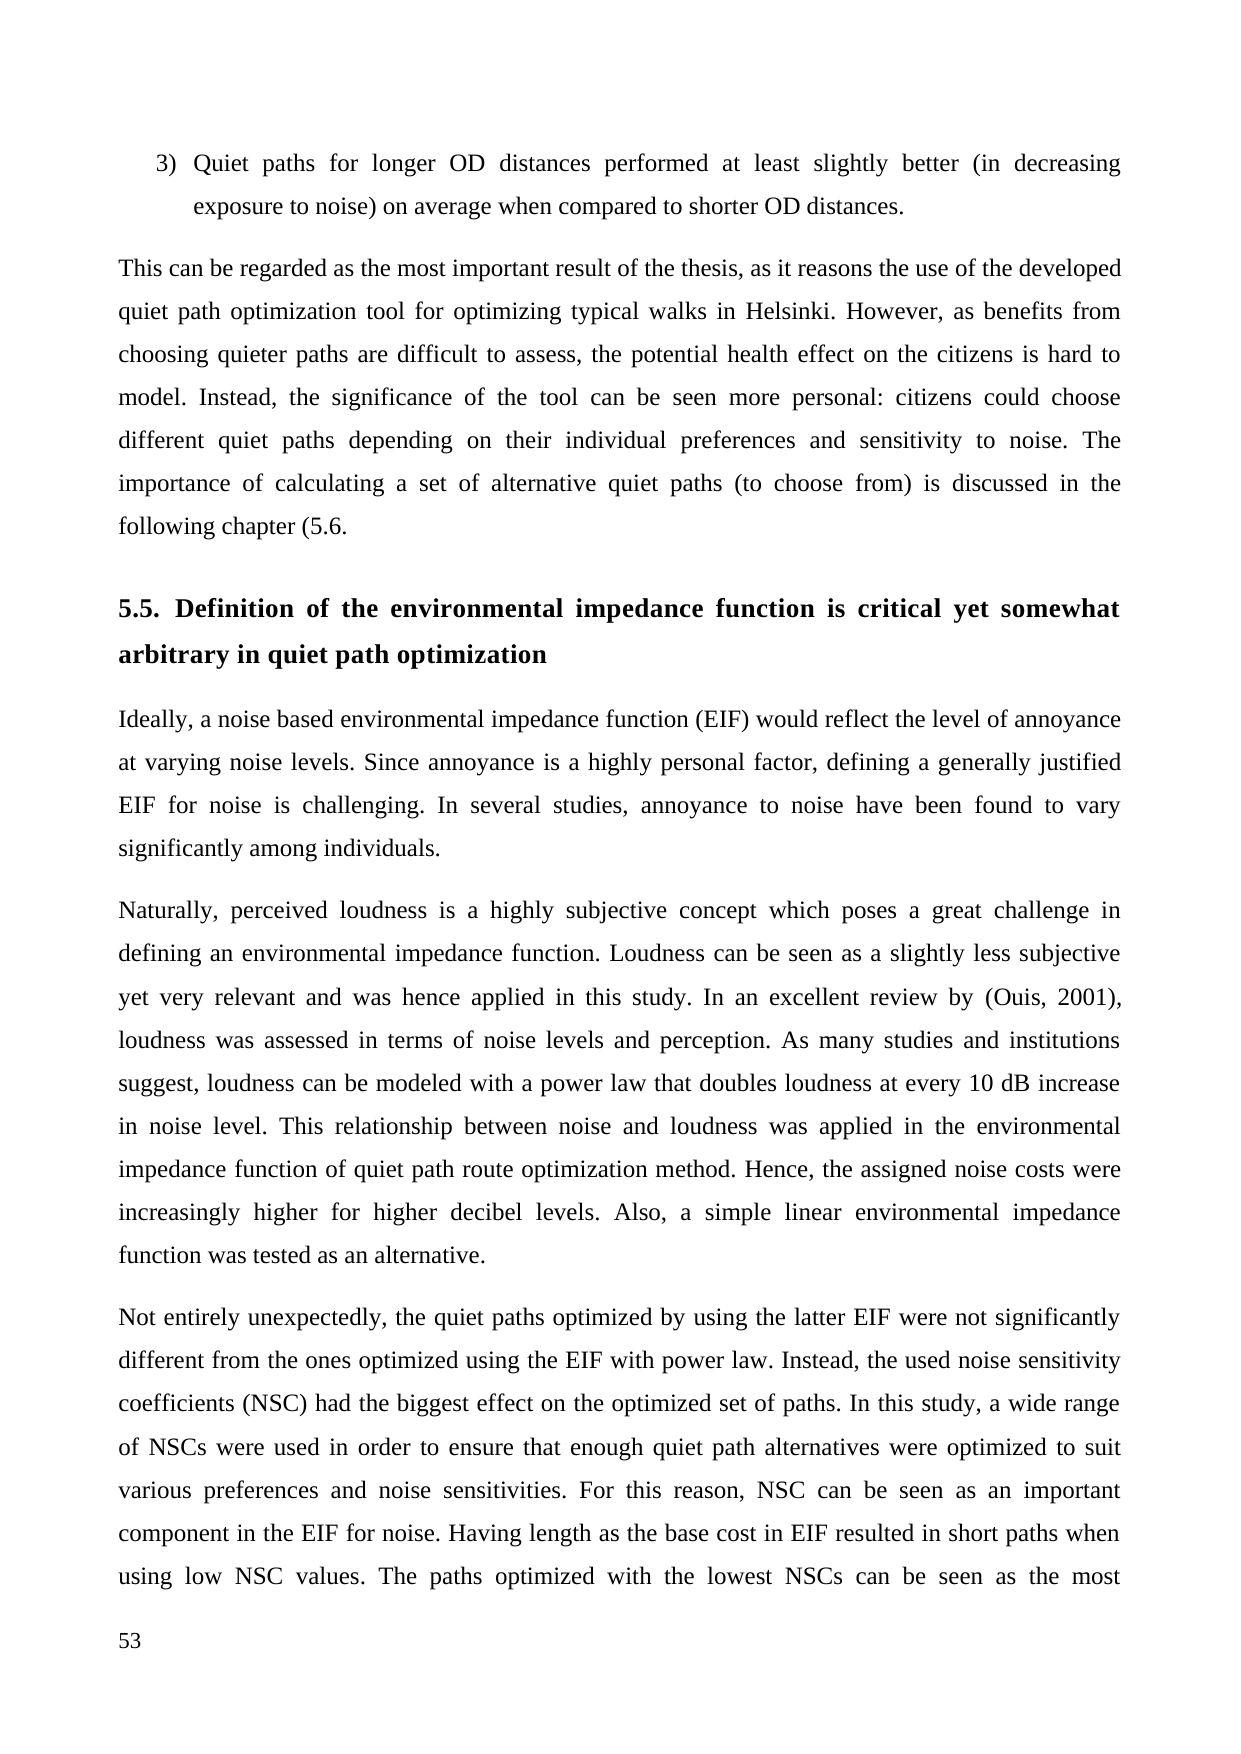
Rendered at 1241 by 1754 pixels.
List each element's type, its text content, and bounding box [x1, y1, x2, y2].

list Quiet paths for longer OD distances performed at least slightly better (in decreasing exposure to noise) on average when compared to shorter OD distances. [156, 148, 1122, 219]
text Naturally, perceived loudness is a highly subjective concept which poses a great challenge in defining an environmental impedance function. Loudness can be seen as a slightly less subjective yet very relevant and was hence applied in this study. In an excellent review by (Ouis, 2001), loudness was assessed in terms of noise levels and perception. As many studies and institutions suggest, loudness can be modeled with a power law that doubles loudness at every 10 dB increase in noise level. This relationship between noise and loudness was applied in the environmental impedance function of quiet path route optimization method. Hence, the assigned noise costs were increasingly higher for higher decibel levels. Also, a simple linear environmental impedance function was tested as an alternative. [118, 895, 1122, 1269]
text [118, 1302, 1122, 1590]
subtitle Definition of the environmental impedance function is critical yet somewhat arbitrary in quiet path optimization [118, 592, 1122, 670]
text This can be regarded as the most important result of the thesis, as it reasons the use of the developed quiet path optimization tool for optimizing typical walks in Helsinki. However, as benefits from choosing quieter paths are difficult to assess, the potential health effect on the citizens is hard to model. Instead, the significance of the tool can be seen more personal: citizens could choose different quiet paths depending on their individual preferences and sensitivity to noise. The importance of calculating a set of alternative quiet paths (to choose from) is discussed in the following chapter (5.6.). [118, 253, 1122, 540]
text Ideally, a noise based environmental impedance function (EIF) would reflect the level of annoyance at varying noise levels. Since annoyance is a highly personal factor, defining a generally justified EIF for noise is challenging. In several studies, annoyance to noise have been found to vary significantly among individuals. [118, 704, 1122, 862]
